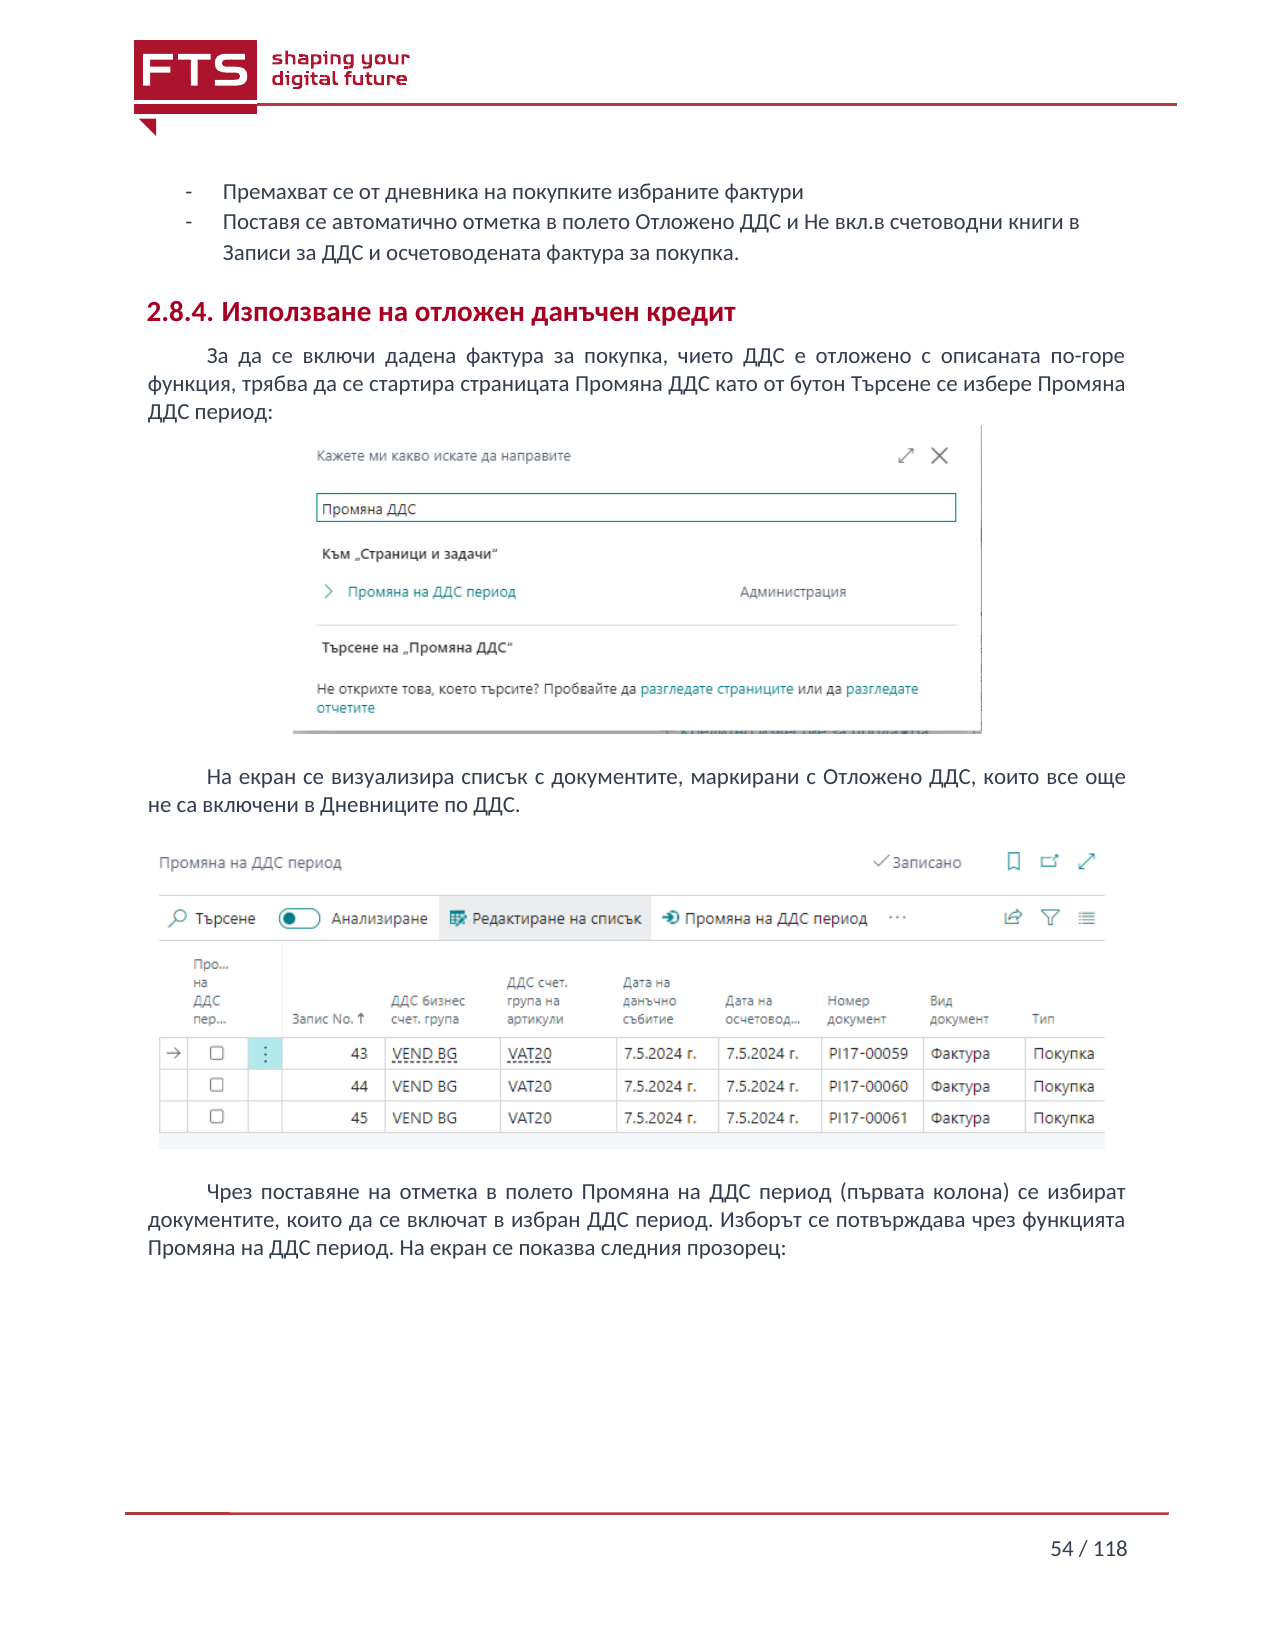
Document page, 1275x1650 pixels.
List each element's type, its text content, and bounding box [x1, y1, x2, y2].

text На екран се визуализира списък с документите, маркирани с Отложено ДДС, които все още не са включени в Дневниците по ДДС. [148, 762, 1127, 818]
subtitle Използване на отложен данъчен кредит [146, 293, 1127, 328]
text Чрез поставяне на отметка в полето Промяна на ДДС период (първата колона) се избират документите, които да се включат в избран ДДС период. Изборът се потвърждава чрез функцията Промяна на ДДС период. На екран се показва следния прозорец: [148, 1177, 1127, 1261]
picture [147, 846, 1128, 1149]
picture [293, 425, 982, 734]
text За да се включи дадена фактура за покупка, чието ДДС е отложено с описаната по-горе функция, трябва да се стартира страницата Промяна ДДС като от бутон Търсене се избере Промяна ДДС период: [148, 341, 1127, 425]
list Премахват се от дневника на покупките избраните фактури [185, 177, 1127, 205]
list Поставя се автоматично отметка в полето Отложено ДДС и Не вкл.в счетоводни книги в Записи за ДДС и осчетоводената фактура за покупка. [185, 207, 1127, 266]
